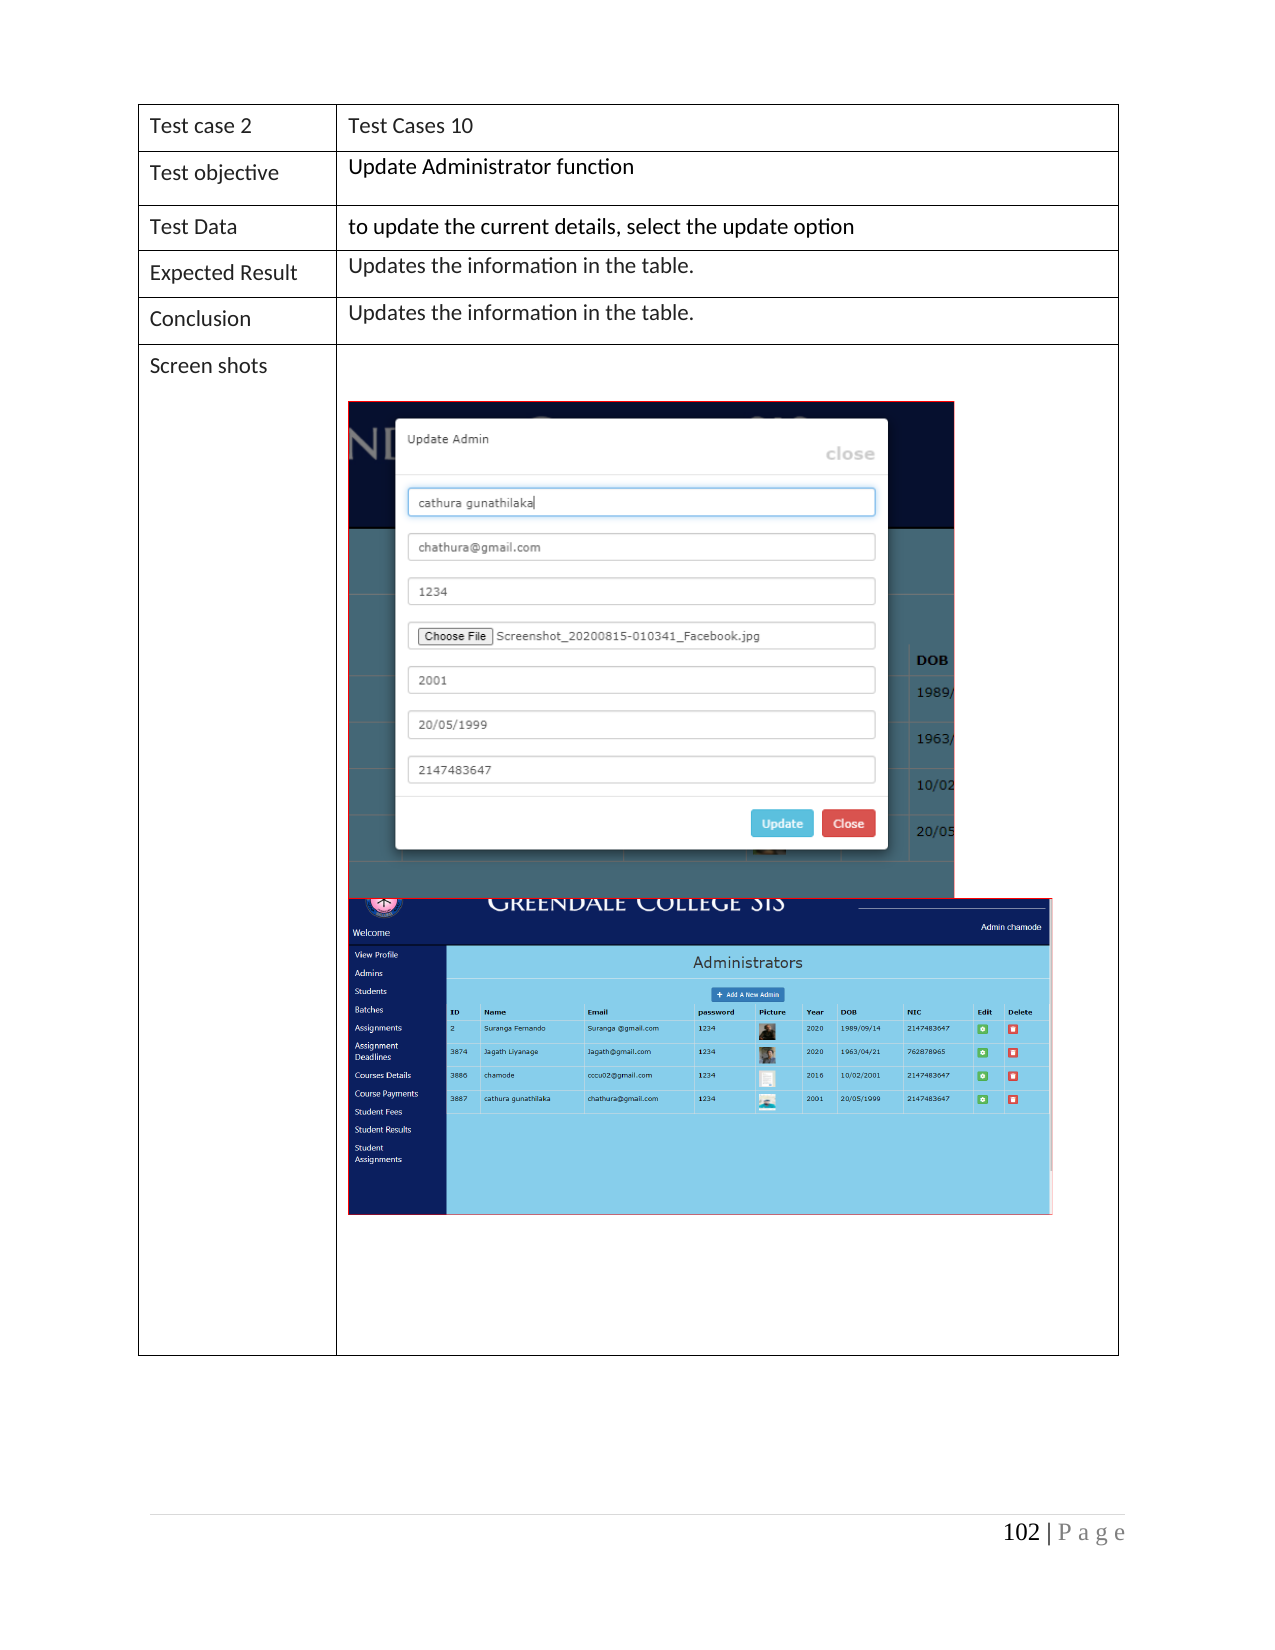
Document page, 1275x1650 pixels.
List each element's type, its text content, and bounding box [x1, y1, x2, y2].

picture [348, 401, 1053, 1215]
table_header Test Cases 10 [337, 105, 1118, 151]
table_cell Test objective [139, 152, 336, 205]
table_cell [337, 345, 1118, 1355]
table_cell Test Data [139, 206, 336, 250]
table_cell Screen shots [139, 345, 336, 1355]
table_cell to update the current details, select the update option [337, 206, 1118, 250]
table_header Test case 2 [139, 105, 336, 151]
table_cell Conclusion [139, 298, 336, 344]
table_cell Expected Result [139, 251, 336, 297]
table_cell Updates the information in the table. [337, 251, 1118, 297]
table_cell Update Administrator function [337, 152, 1118, 205]
table_cell Updates the information in the table. [337, 298, 1118, 344]
